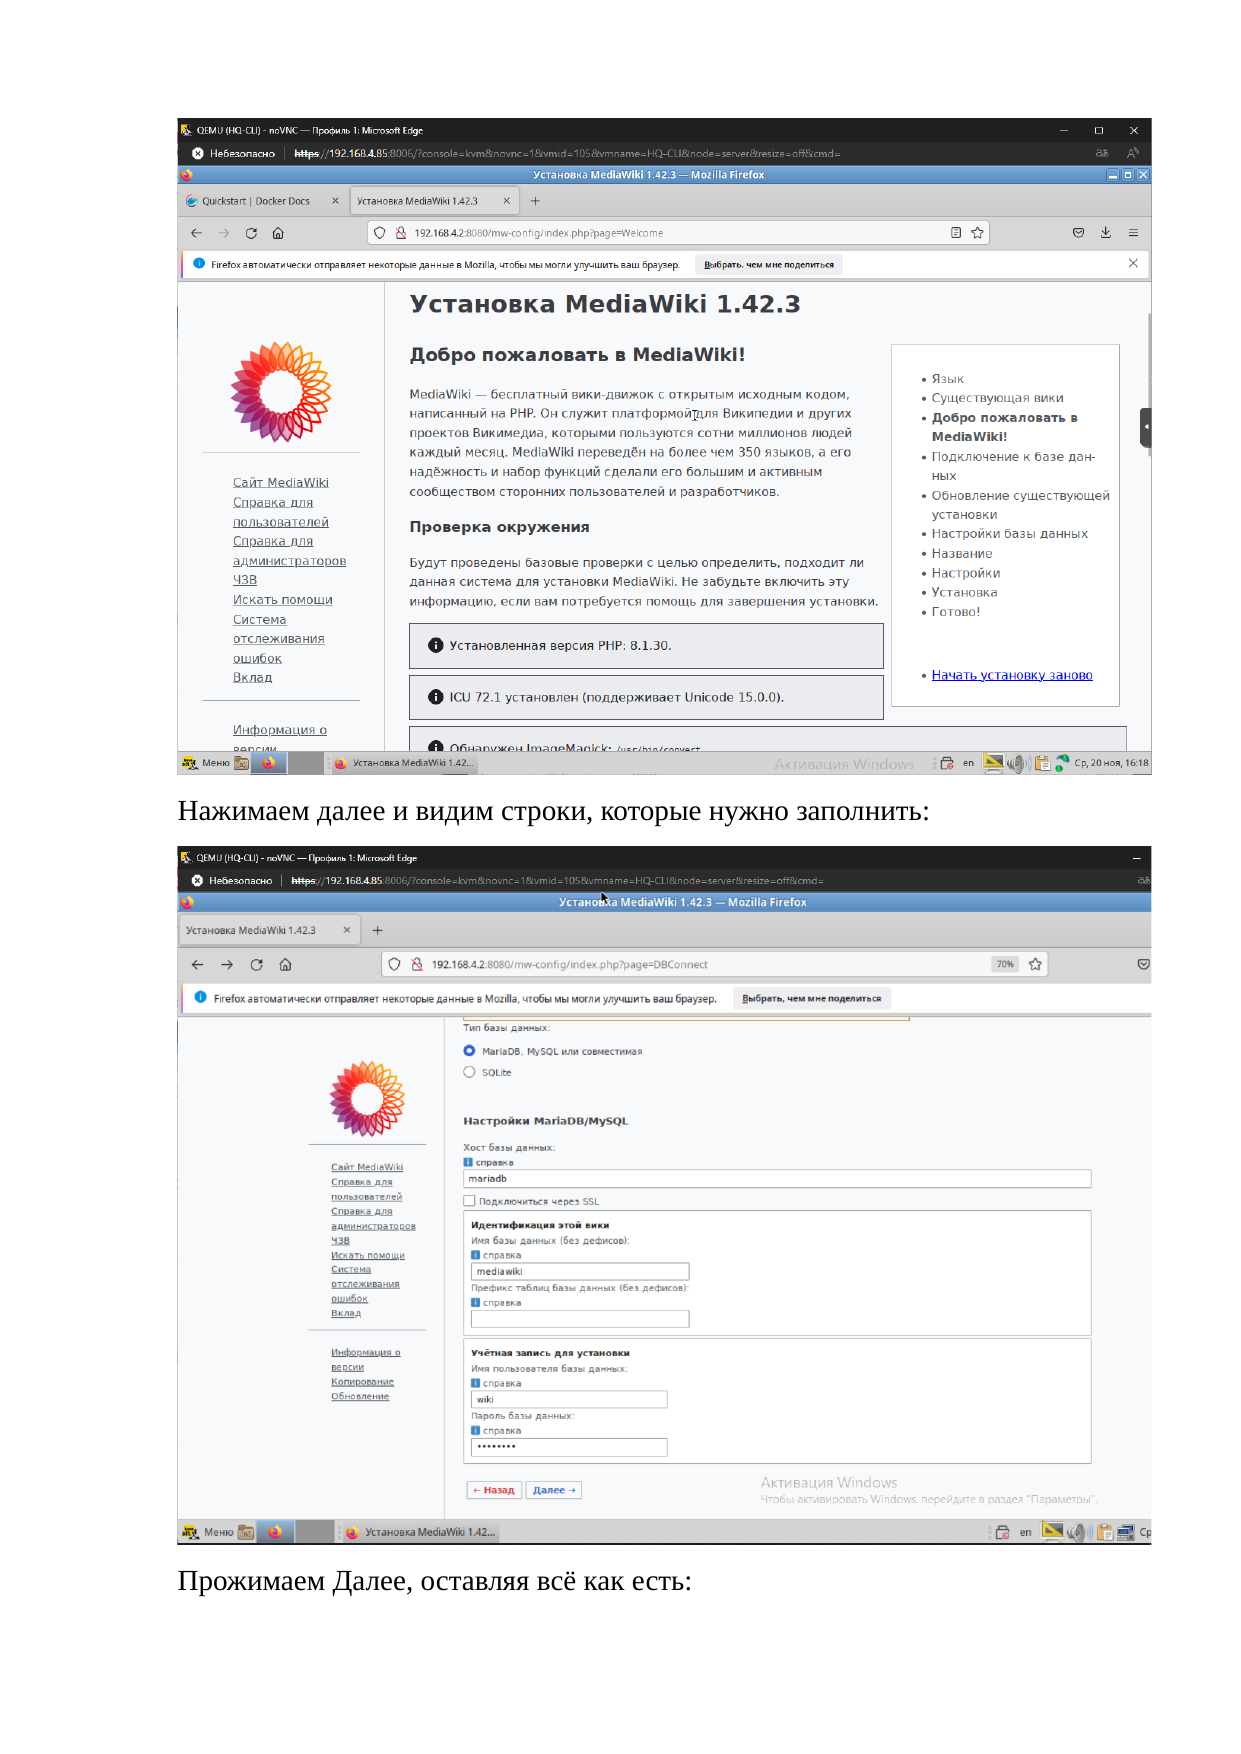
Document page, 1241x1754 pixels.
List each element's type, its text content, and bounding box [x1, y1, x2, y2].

text Прожимаем Далее, оставляя всё как есть: [177, 1563, 1152, 1597]
picture [177, 118, 1152, 775]
text Нажимаем далее и видим строки, которые нужно заполнить: [177, 793, 1152, 827]
picture [177, 846, 1152, 1545]
